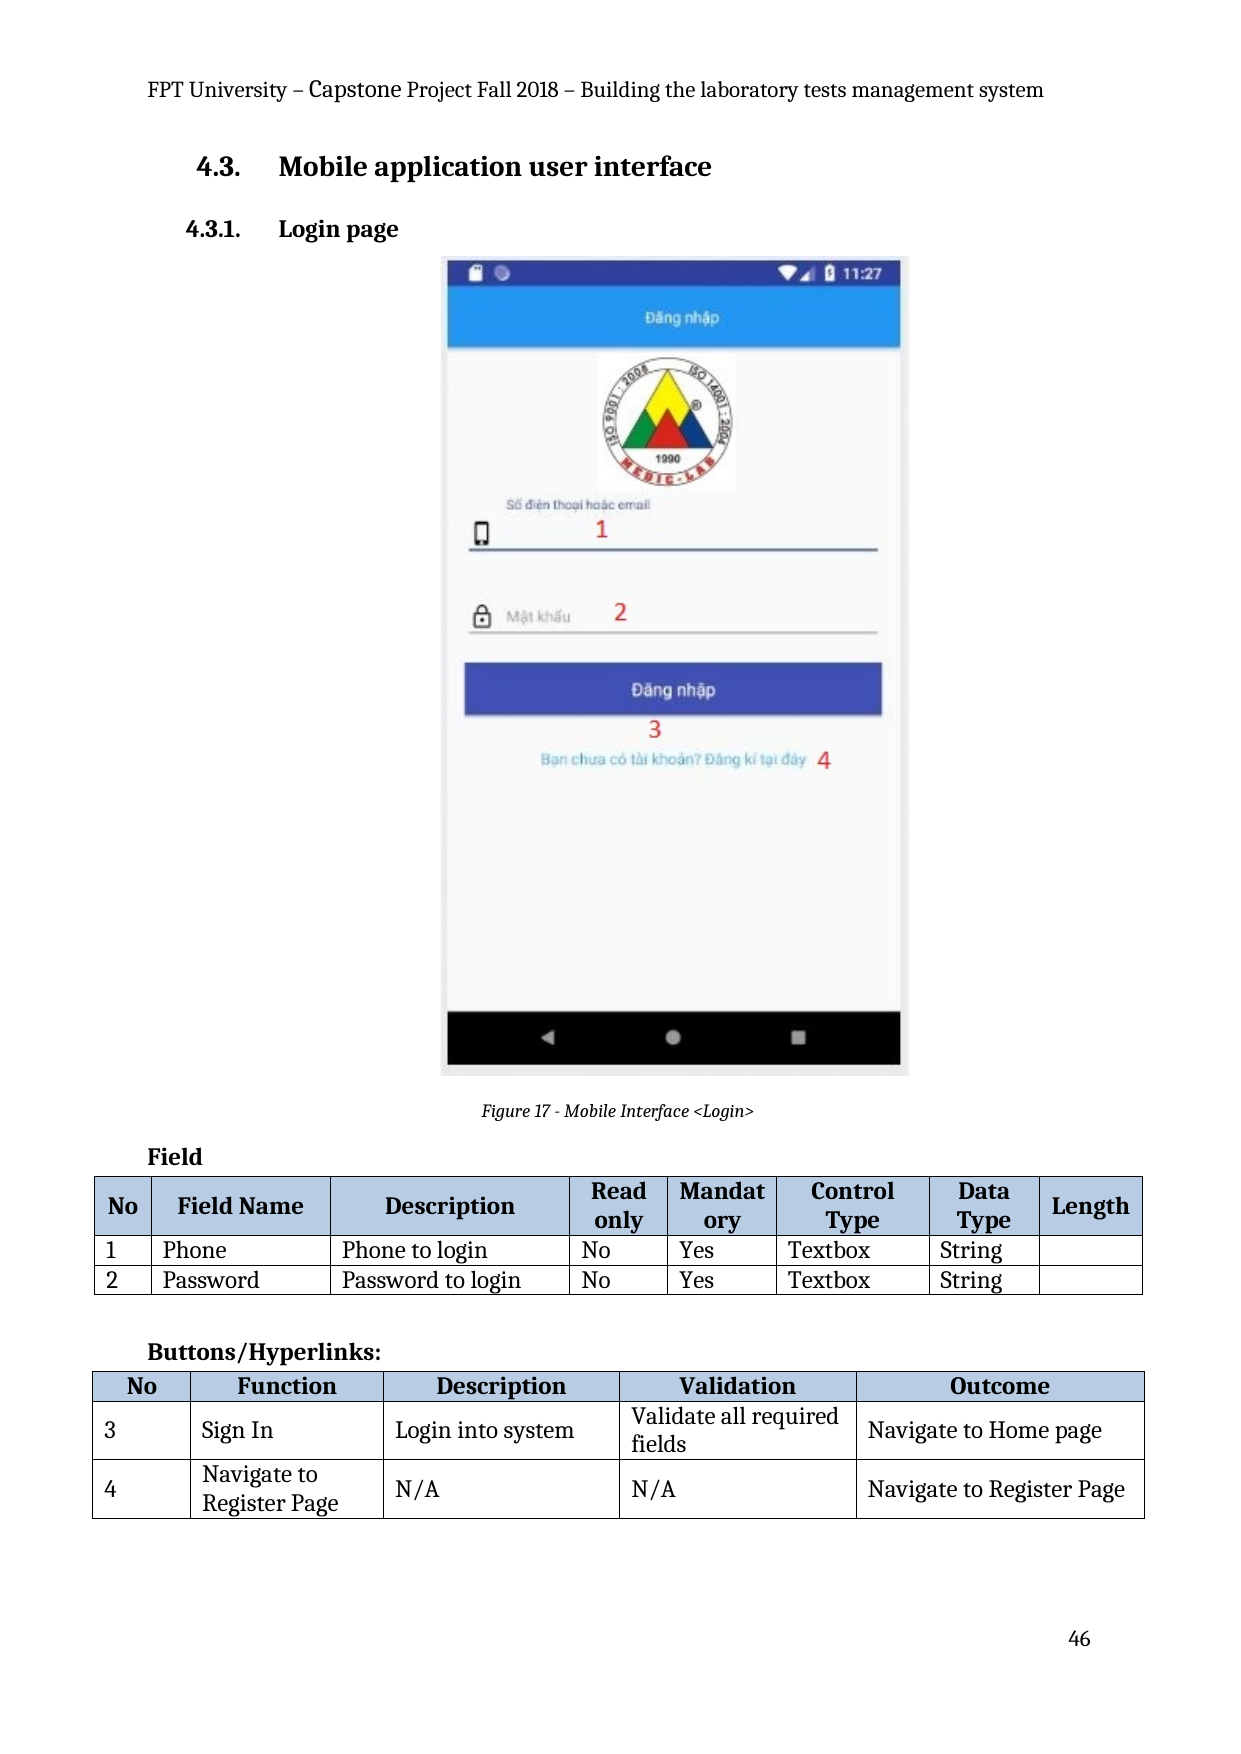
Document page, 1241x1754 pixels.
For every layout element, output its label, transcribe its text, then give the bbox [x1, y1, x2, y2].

table_cell [1040, 1236, 1142, 1264]
table_header Data Type [930, 1177, 1039, 1235]
table_cell Password to login [331, 1266, 569, 1294]
table_cell Navigate to Register Page [191, 1460, 383, 1518]
table_cell 2 [95, 1266, 151, 1294]
table_cell 3 [93, 1402, 190, 1459]
table_header Outcome [857, 1372, 1144, 1401]
table_cell Validate all required fields [620, 1402, 856, 1459]
table_cell Navigate to Register Page [857, 1460, 1144, 1518]
table_cell No [570, 1266, 667, 1294]
table_cell Phone [152, 1236, 330, 1264]
table_header Validation [620, 1372, 856, 1401]
table_cell Login into system [384, 1402, 619, 1459]
table_header No [95, 1177, 151, 1235]
table_header Field Name [152, 1177, 330, 1235]
subtitle Login page [241, 215, 1082, 244]
table_header Read only [570, 1177, 667, 1235]
table_cell N/A [620, 1460, 856, 1518]
table_header Description [384, 1372, 619, 1401]
picture [440, 256, 910, 1076]
table_header No [93, 1372, 190, 1401]
text Buttons/Hyperlinks: [147, 1338, 1090, 1367]
table_cell Sign In [191, 1402, 383, 1459]
table_cell 1 [95, 1236, 151, 1264]
table_header Mandatory [668, 1177, 776, 1235]
table_cell Phone to login [331, 1236, 569, 1264]
table_cell No [570, 1236, 667, 1264]
text Field [147, 1143, 1090, 1172]
table_header Control Type [777, 1177, 929, 1235]
table_cell Navigate to Home page [857, 1402, 1144, 1459]
table_cell String [930, 1236, 1039, 1264]
table_cell 4 [93, 1460, 190, 1518]
subtitle Mobile application user interface [241, 150, 1090, 183]
table_cell String [930, 1266, 1039, 1294]
table_cell N/A [384, 1460, 619, 1518]
table_header Length [1040, 1177, 1142, 1235]
table_cell Textbox [777, 1266, 929, 1294]
table_header Function [191, 1372, 383, 1401]
table_cell Textbox [777, 1236, 929, 1264]
table_cell Yes [668, 1236, 776, 1264]
table_cell [1040, 1266, 1142, 1294]
table_header Description [331, 1177, 569, 1235]
table_cell Password [152, 1266, 330, 1294]
table_cell Yes [668, 1266, 776, 1294]
